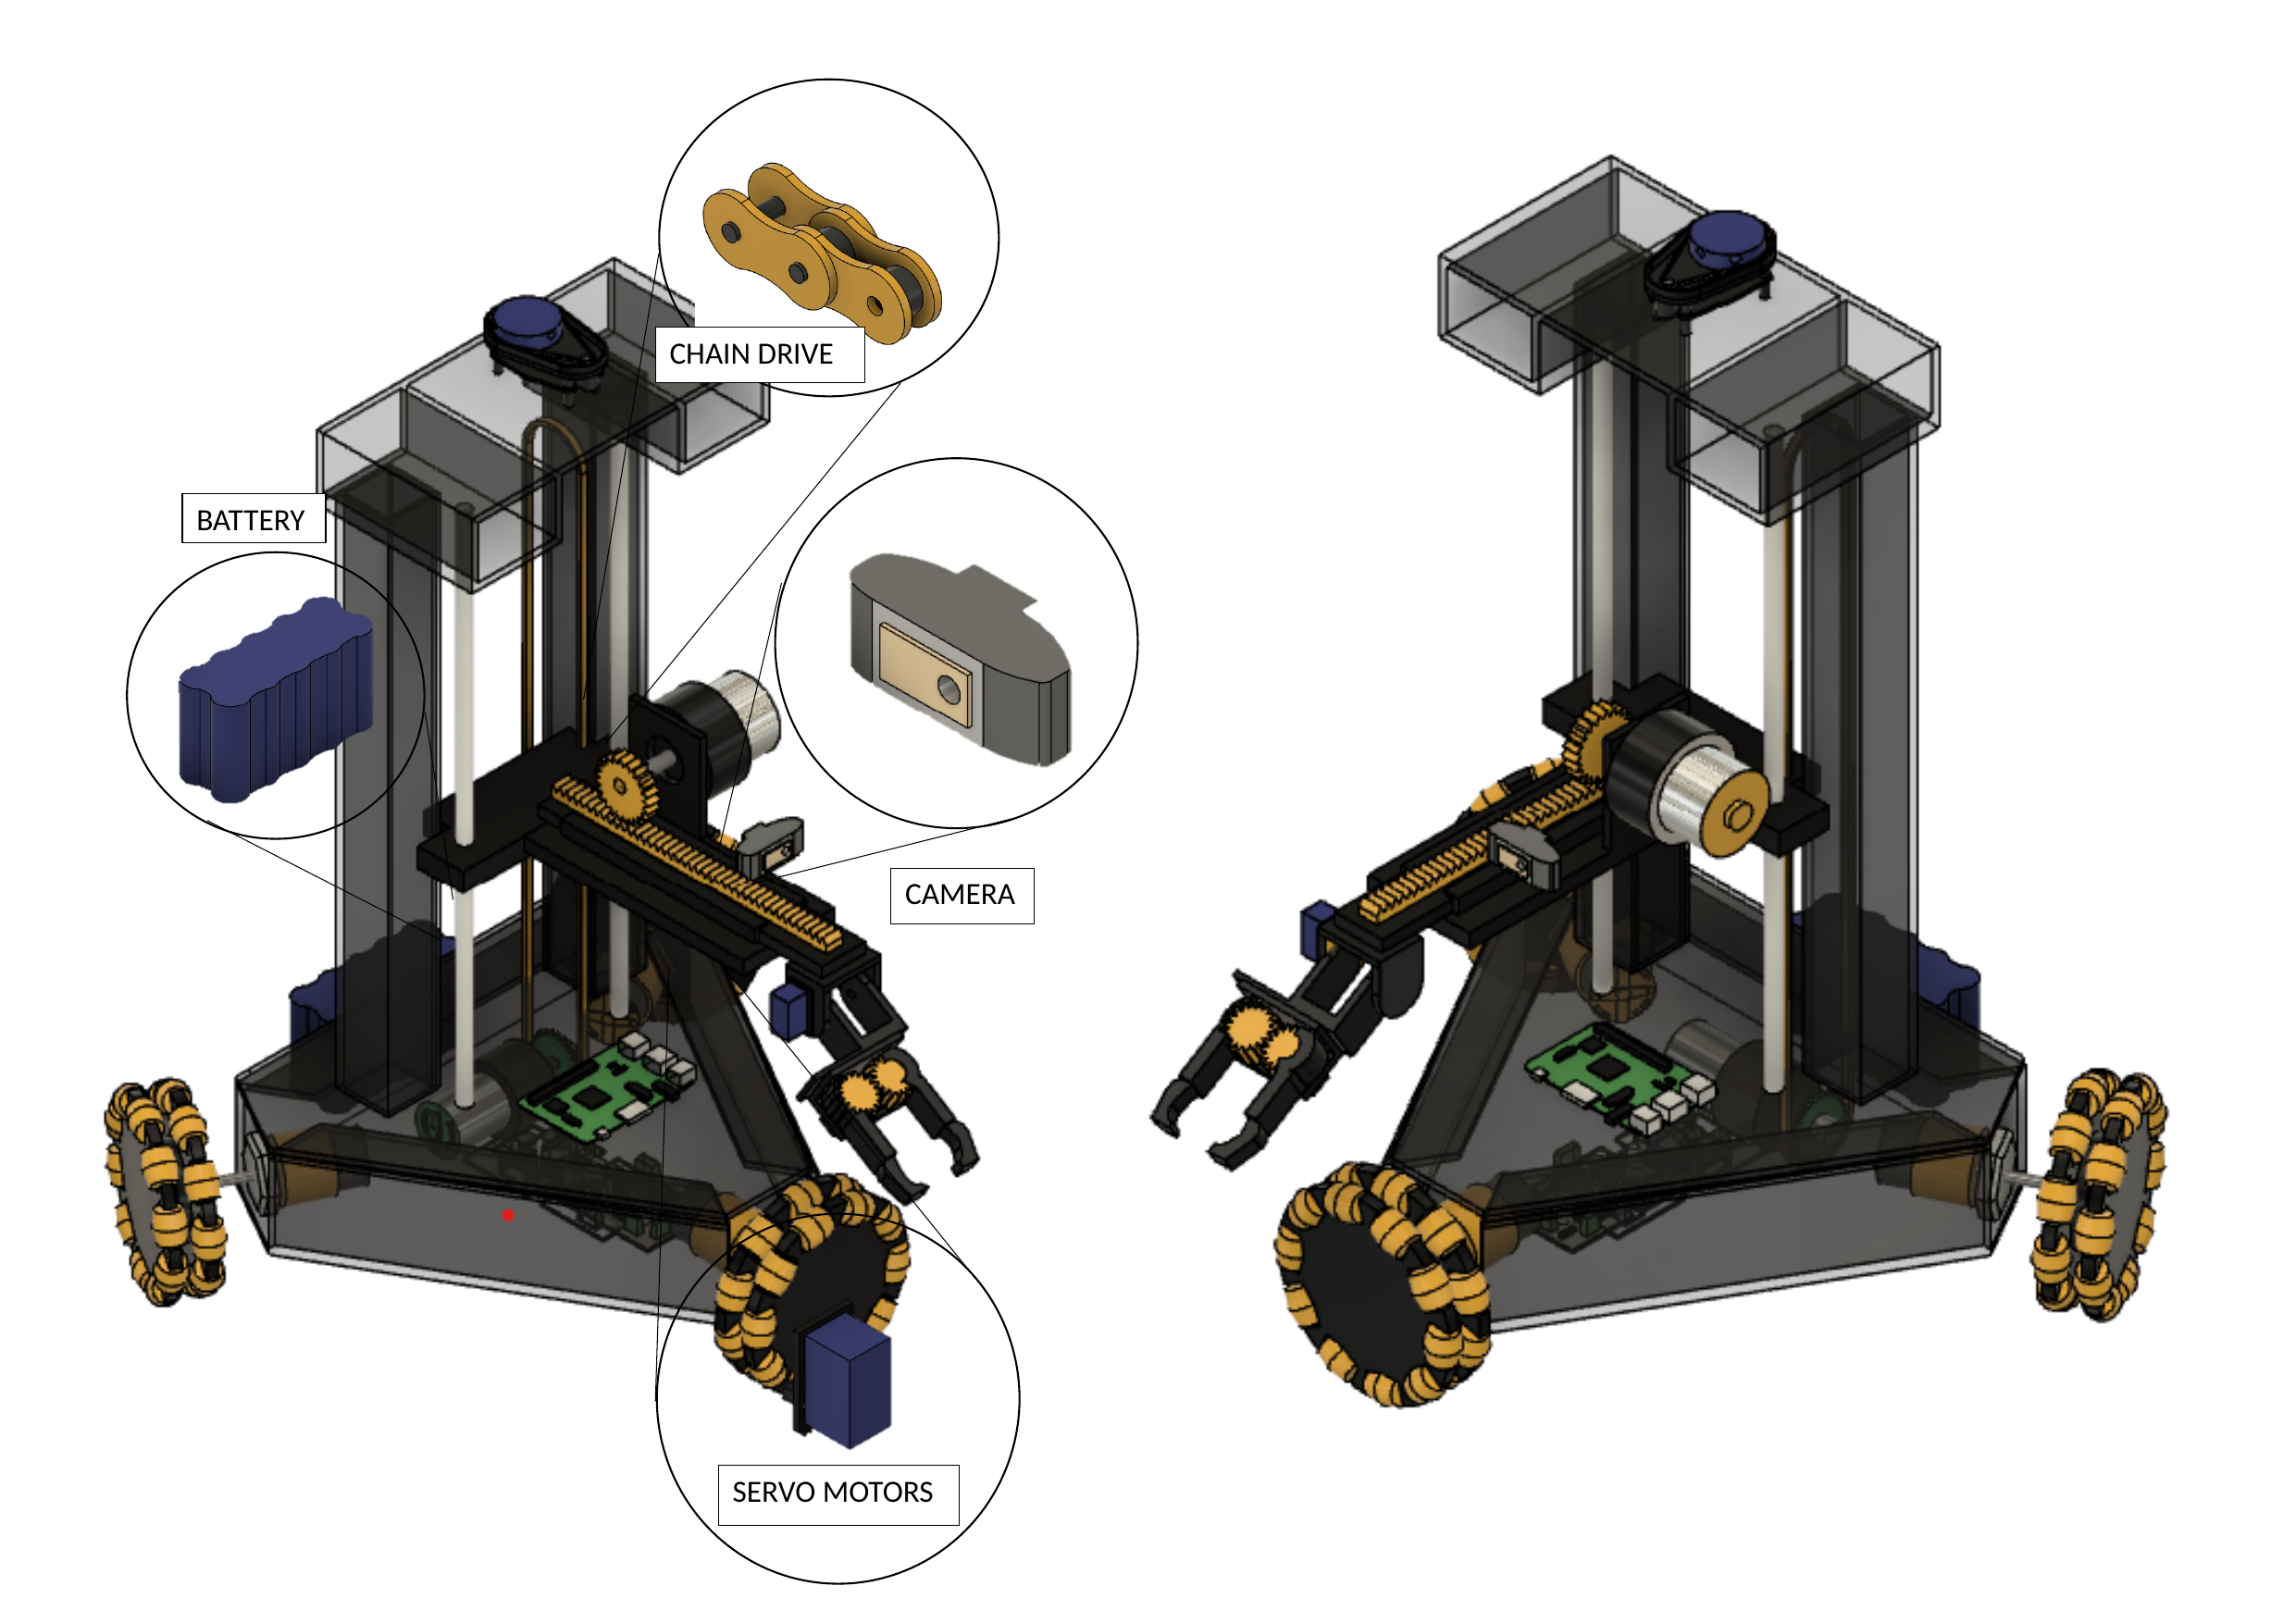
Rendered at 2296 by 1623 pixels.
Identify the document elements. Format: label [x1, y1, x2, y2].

picture [0, 139, 2198, 1472]
picture [658, 1215, 1018, 1487]
picture [661, 156, 998, 395]
